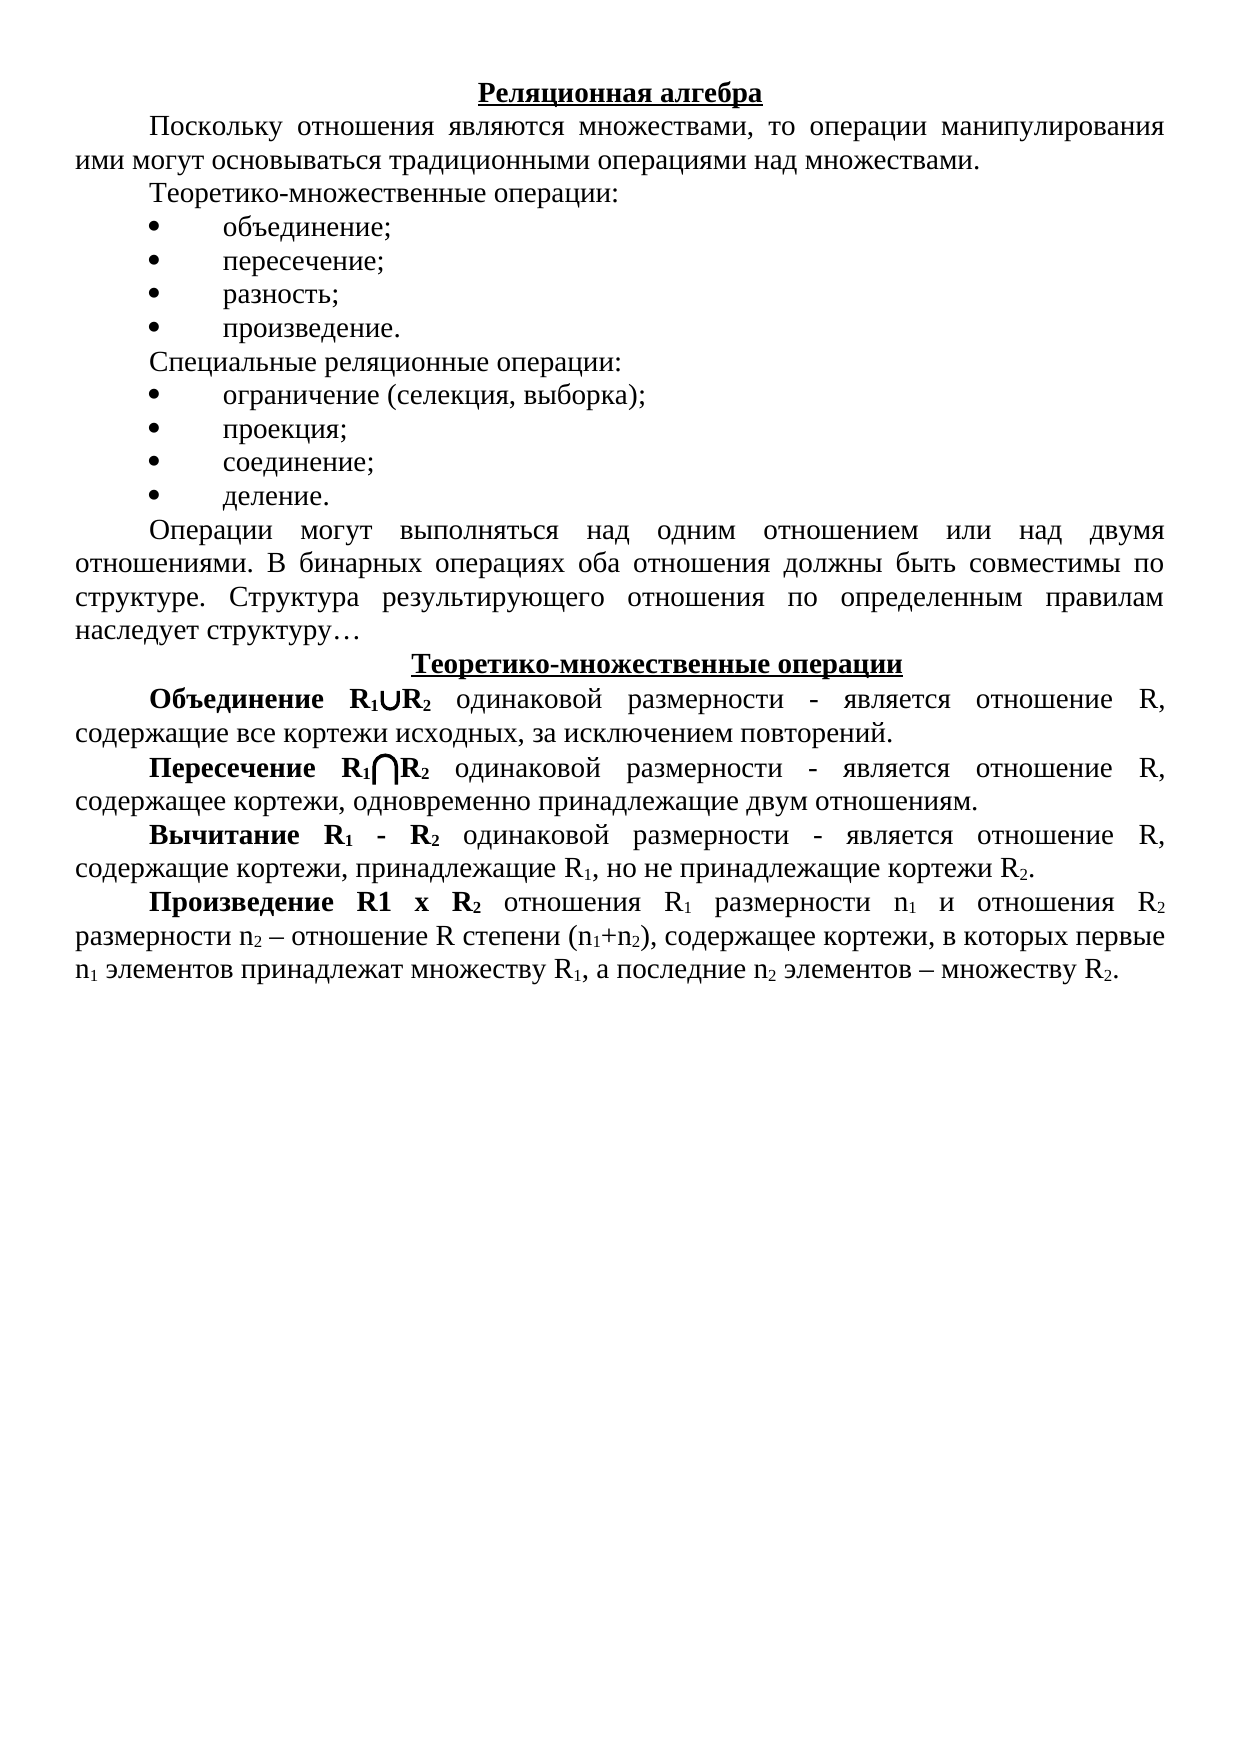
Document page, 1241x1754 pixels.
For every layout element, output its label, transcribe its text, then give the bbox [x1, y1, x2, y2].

text Пересечение R1⋂R2 одинаковой размерности - является отношение R, содержащее кортежи, одновременно принадлежащие двум отношениям. [75, 748, 1165, 817]
list ограничение (селекция, выборка); [75, 377, 1165, 411]
text Теоретико-множественные операции: [75, 176, 1165, 209]
list пересечение; [75, 243, 1165, 276]
list произведение. [75, 310, 1165, 344]
text Реляционная алгебра [75, 75, 1165, 108]
list соединение; [75, 444, 1165, 478]
list деление. [75, 478, 1165, 512]
text Произведение R1 х R2 отношения R1 размерности n1 и отношения R2 размерности n2 – отношение R степени (n1+n2), содержащее кортежи, в которых первые n1 элементов принадлежат множеству R1, а последние n2 элементов – множеству R2. [75, 884, 1165, 985]
text Вычитание R1 - R2 одинаковой размерности - является отношение R, содержащие кортежи, принадлежащие R1, но не принадлежащие кортежи R2. [75, 817, 1165, 884]
list объединение; [75, 209, 1165, 243]
text Операции могут выполняться над одним отношением или над двумя отношениями. В бинарных операциях оба отношения должны быть совместимы по структуре. Структура результирующего отношения по определенным правилам наследует структуру… [75, 512, 1165, 646]
list разность; [75, 276, 1165, 310]
text Специальные реляционные операции: [75, 344, 1165, 377]
text Объединение R1∪R2 одинаковой размерности - является отношение R, содержащие все кортежи исходных, за исключением повторений. [75, 679, 1165, 748]
list проекция; [75, 411, 1165, 444]
text Поскольку отношения являются множествами, то операции манипулирования ими могут основываться традиционными операциями над множествами. [75, 108, 1165, 176]
text Теоретико-множественные операции [75, 646, 1165, 679]
